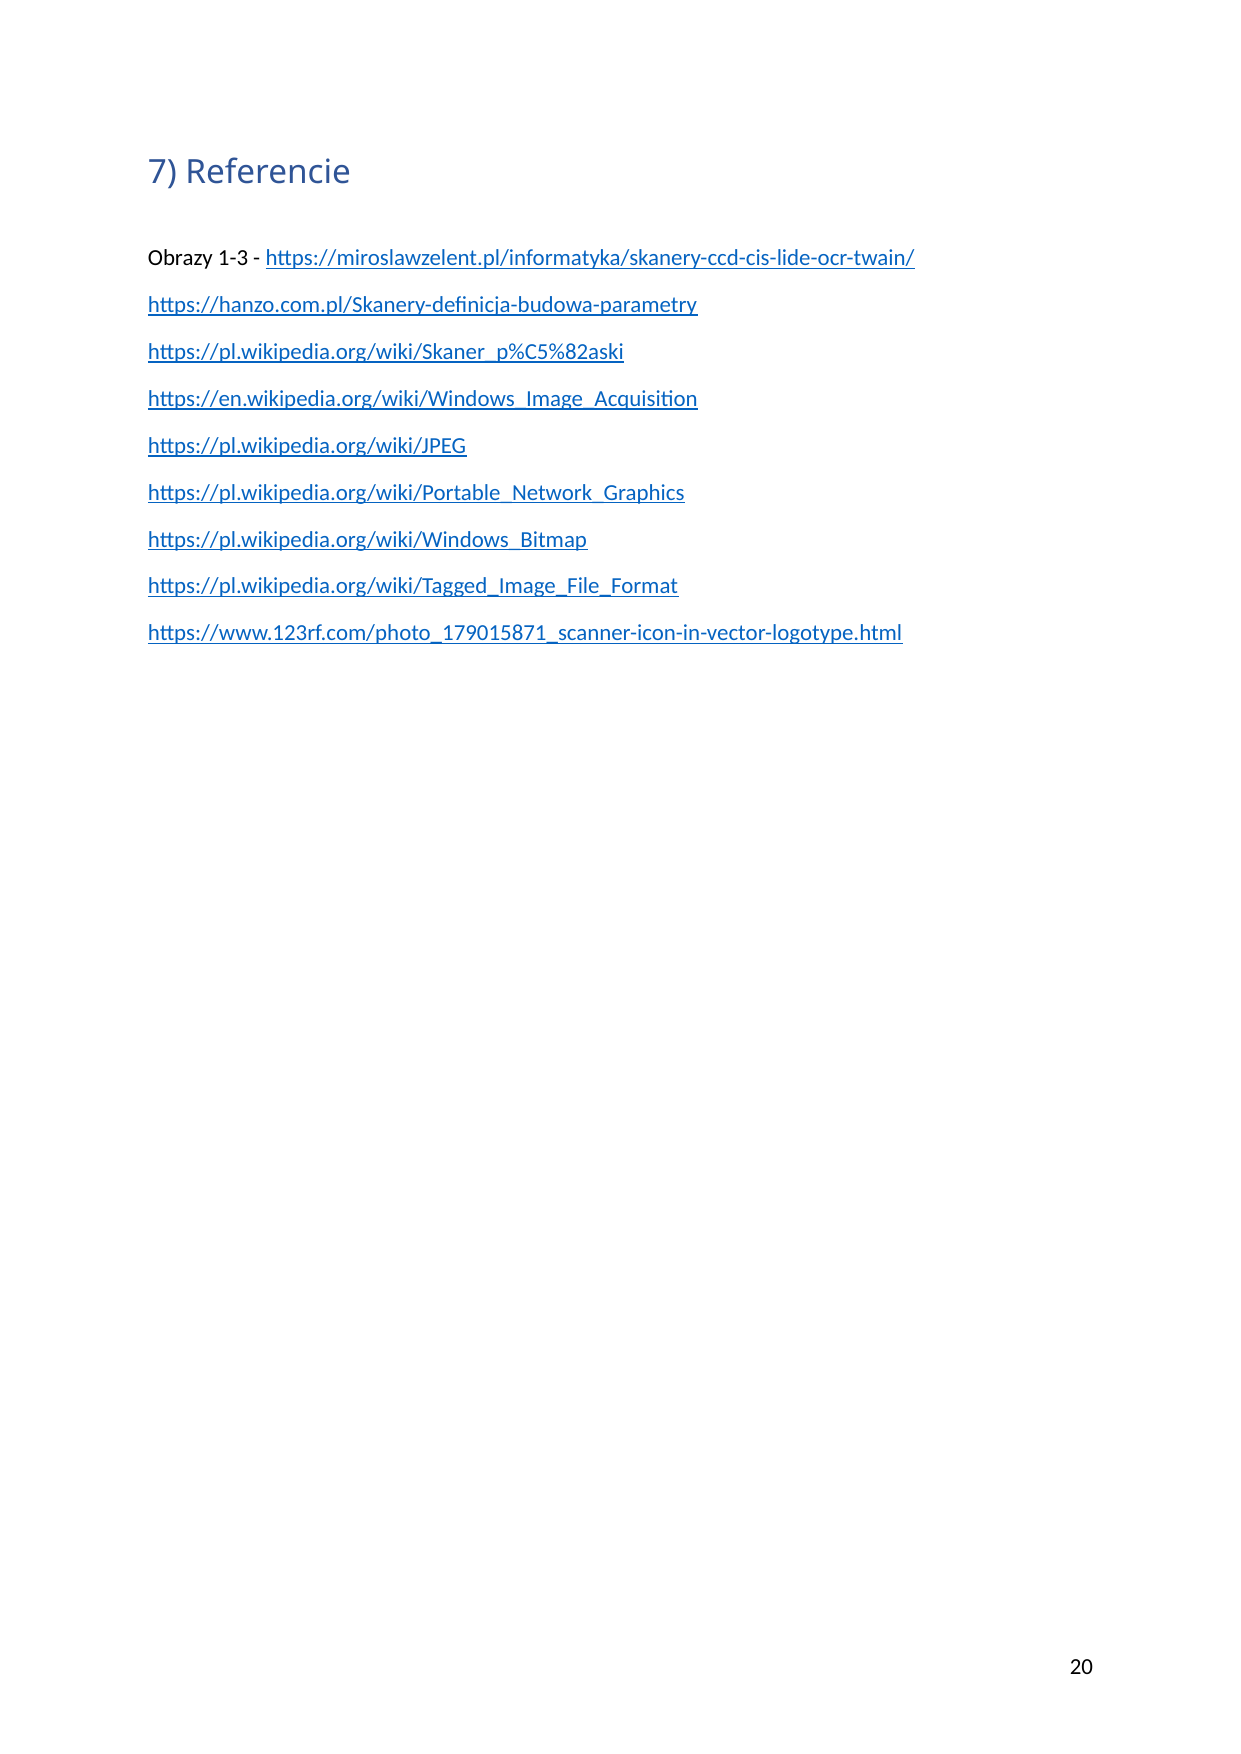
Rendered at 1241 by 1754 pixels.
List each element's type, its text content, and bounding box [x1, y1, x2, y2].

text https://en.wikipedia.org/wiki/Windows_Image_Acquisition [148, 384, 1093, 412]
text https://www.123rf.com/photo_179015871_scanner-icon-in-vector-logotype.html [148, 618, 1093, 646]
subtitle Referencie [148, 148, 1093, 193]
text https://hanzo.com.pl/Skanery-definicja-budowa-parametry [148, 290, 1093, 318]
text https://pl.wikipedia.org/wiki/Portable_Network_Graphics [148, 478, 1093, 506]
text https://pl.wikipedia.org/wiki/Tagged_Image_File_Format [148, 572, 1093, 599]
text https://pl.wikipedia.org/wiki/JPEG [148, 431, 1093, 459]
text https://pl.wikipedia.org/wiki/Skaner_p%C5%82aski [148, 337, 1093, 365]
text Obrazy 1-3 - https://miroslawzelent.pl/informatyka/skanery-ccd-cis-lide-ocr-twain/ [148, 243, 1093, 271]
text https://pl.wikipedia.org/wiki/Windows_Bitmap [148, 525, 1093, 553]
